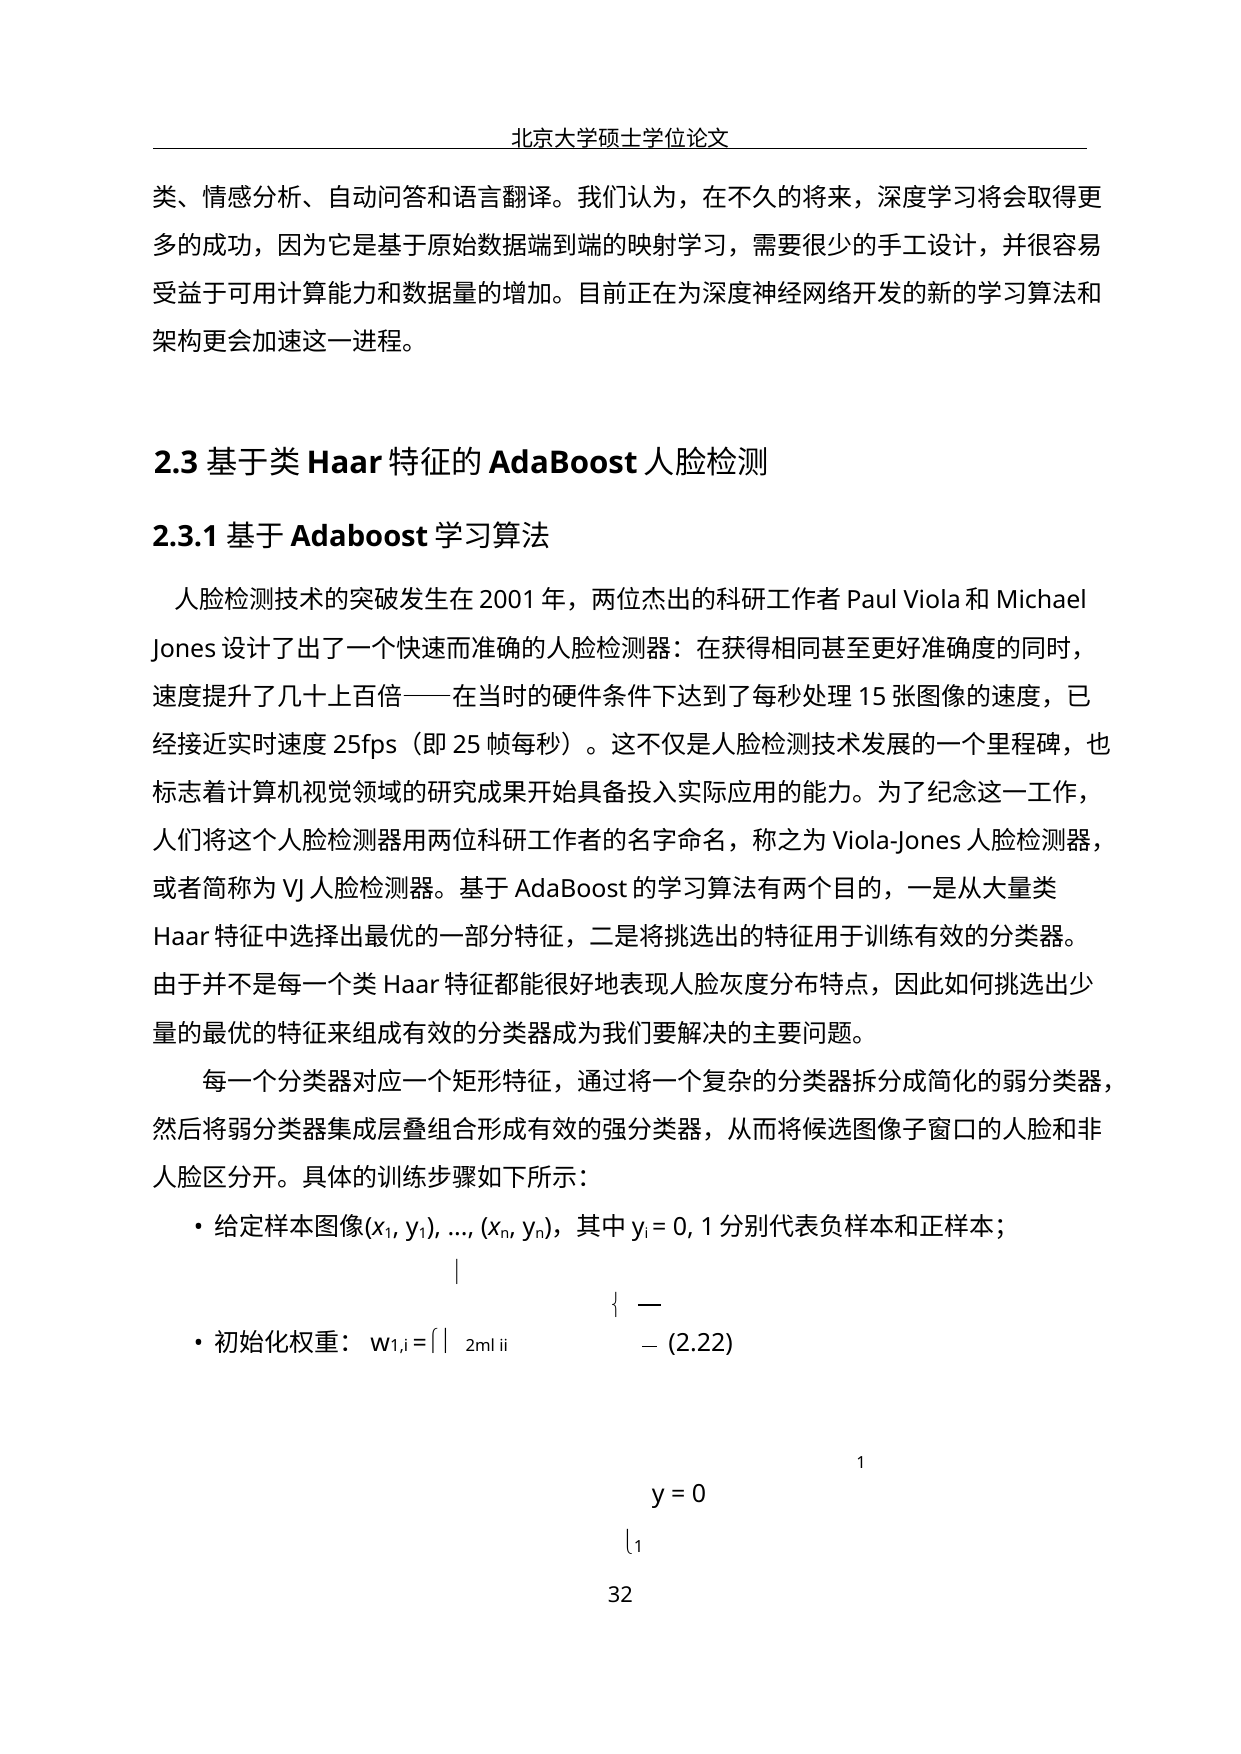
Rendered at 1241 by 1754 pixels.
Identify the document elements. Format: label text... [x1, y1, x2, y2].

text 1 [610, 1451, 1111, 1474]
text 人脸检测技术的突破发生在2001年，两位杰出的科研工作者Paul Viola和Michael [143, 579, 1087, 616]
text Jones设计了出了一个快速而准确的人脸检测器：在获得相同甚至更好准确度的同时，速度提升了几十上百倍——在当时的硬件条件下达到了每秒处理15张图像的速度，已经接近实时速度25fps（即25帧每秒）。这不仅是人脸检测技术发展的一个里程碑，也标志着计算机视觉领域的研究成果开始具备投入实际应用的能力。为了纪念这一工作，人们将这个人脸检测器用两位科研工作者的名字命名，称之为Viola-Jones人脸检测器，或者简称为VJ人脸检测器。基于AdaBoost的学习算法有两个目的，一是从大量类Haar特征中选择出最优的一部分特征，二是将挑选出的特征用于训练有效的分类器。由于并不是每一个类Haar特征都能很好地表现人脸灰度分布特点，因此如何挑选出少量的最优的特征来组成有效的分类器成为我们要解决的主要问题。 [153, 628, 1111, 1049]
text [153, 177, 1111, 358]
list 初始化权重： w1,i =2ml ii (2.22) [193, 1256, 1111, 1358]
list 给定样本图像(x1, y1), ..., (xn, yn)，其中yi = 0, 1分别代表负样本和正样本； [193, 1207, 1111, 1243]
text 每一个分类器对应一个矩形特征，通过将一个复杂的分类器拆分成简化的弱分类器，然后将弱分类器集成层叠组合形成有效的强分类器，从而将候选图像子窗口的人脸和非人脸区分开。具体的训练步骤如下所示： [153, 1062, 1111, 1194]
subtitle 2.3 基于类Haar特征的AdaBoost人脸检测 [153, 437, 1111, 482]
subtitle 2.3.1 基于Adaboost学习算法 [152, 513, 1111, 555]
text 1 [610, 1526, 654, 1560]
text y = 0 [246, 1475, 1111, 1509]
